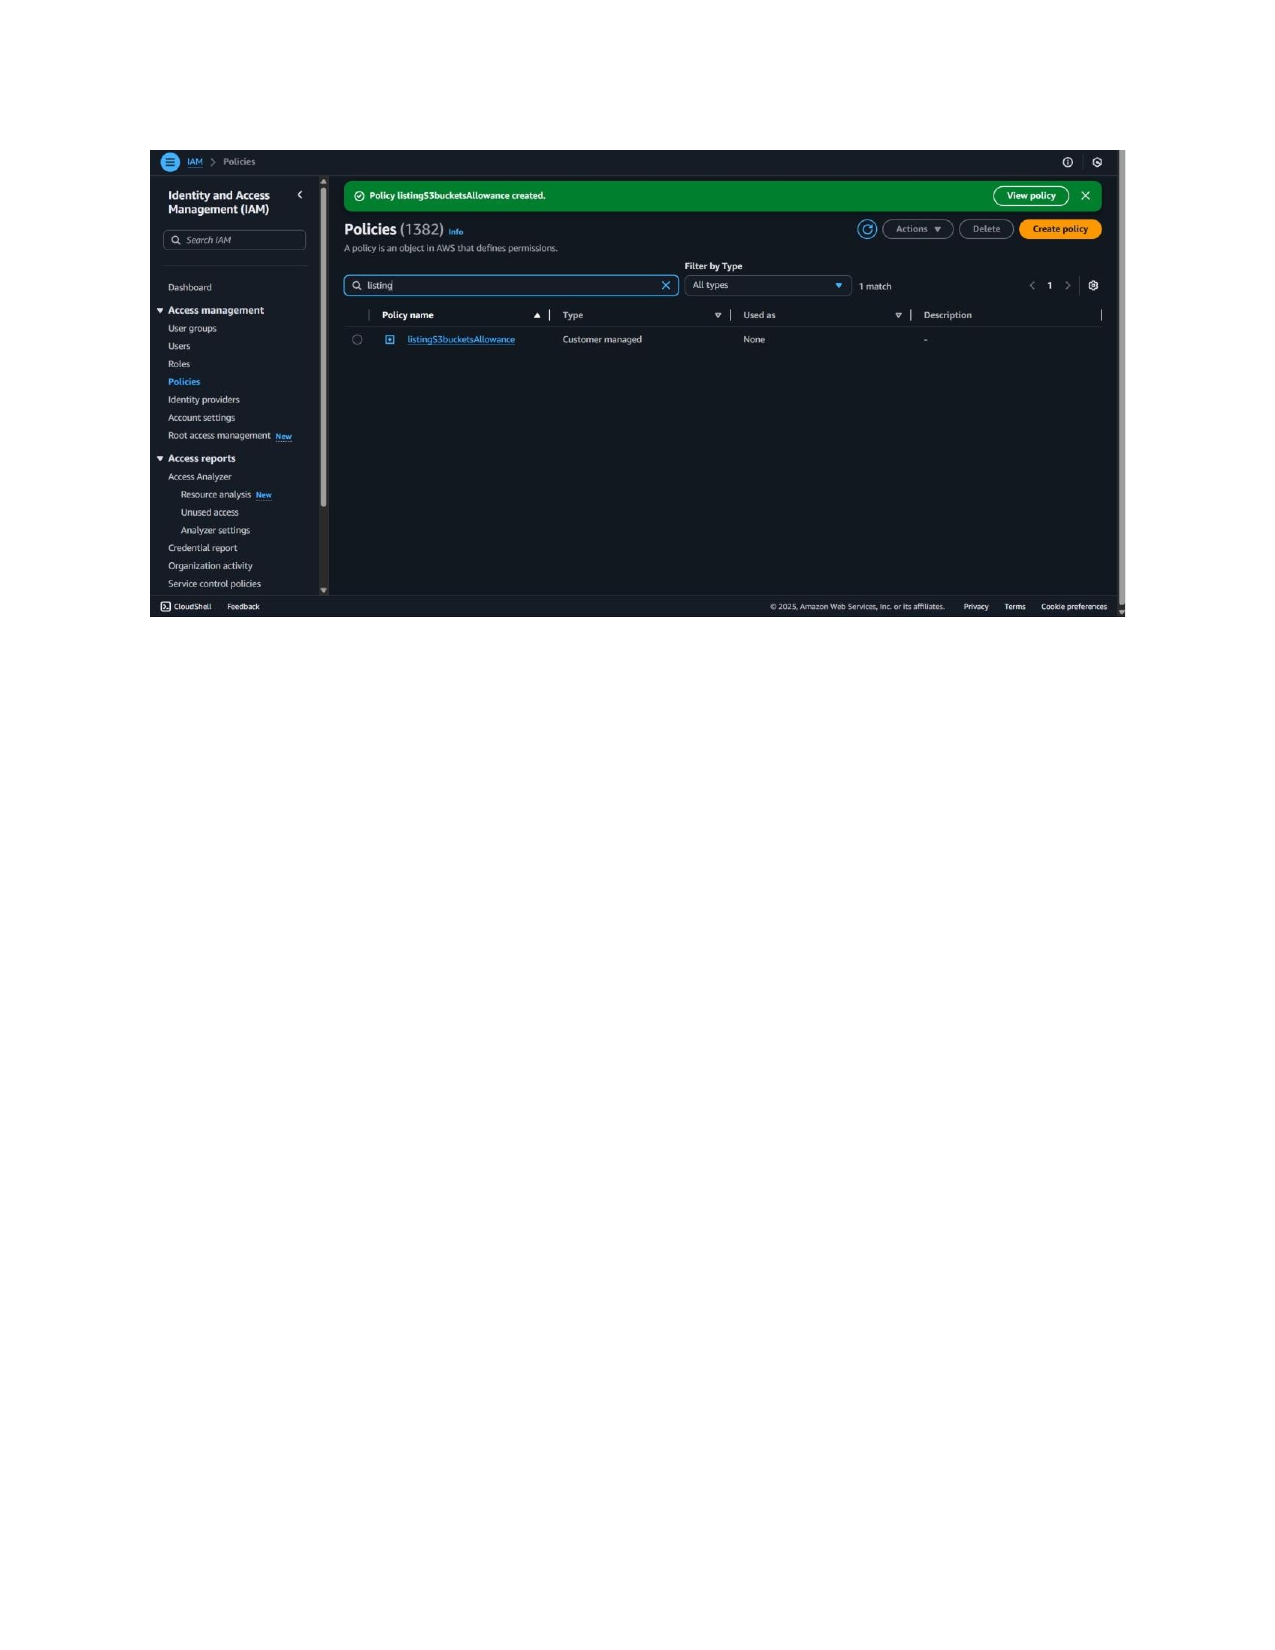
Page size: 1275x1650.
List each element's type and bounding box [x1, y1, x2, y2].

picture [150, 150, 1125, 617]
